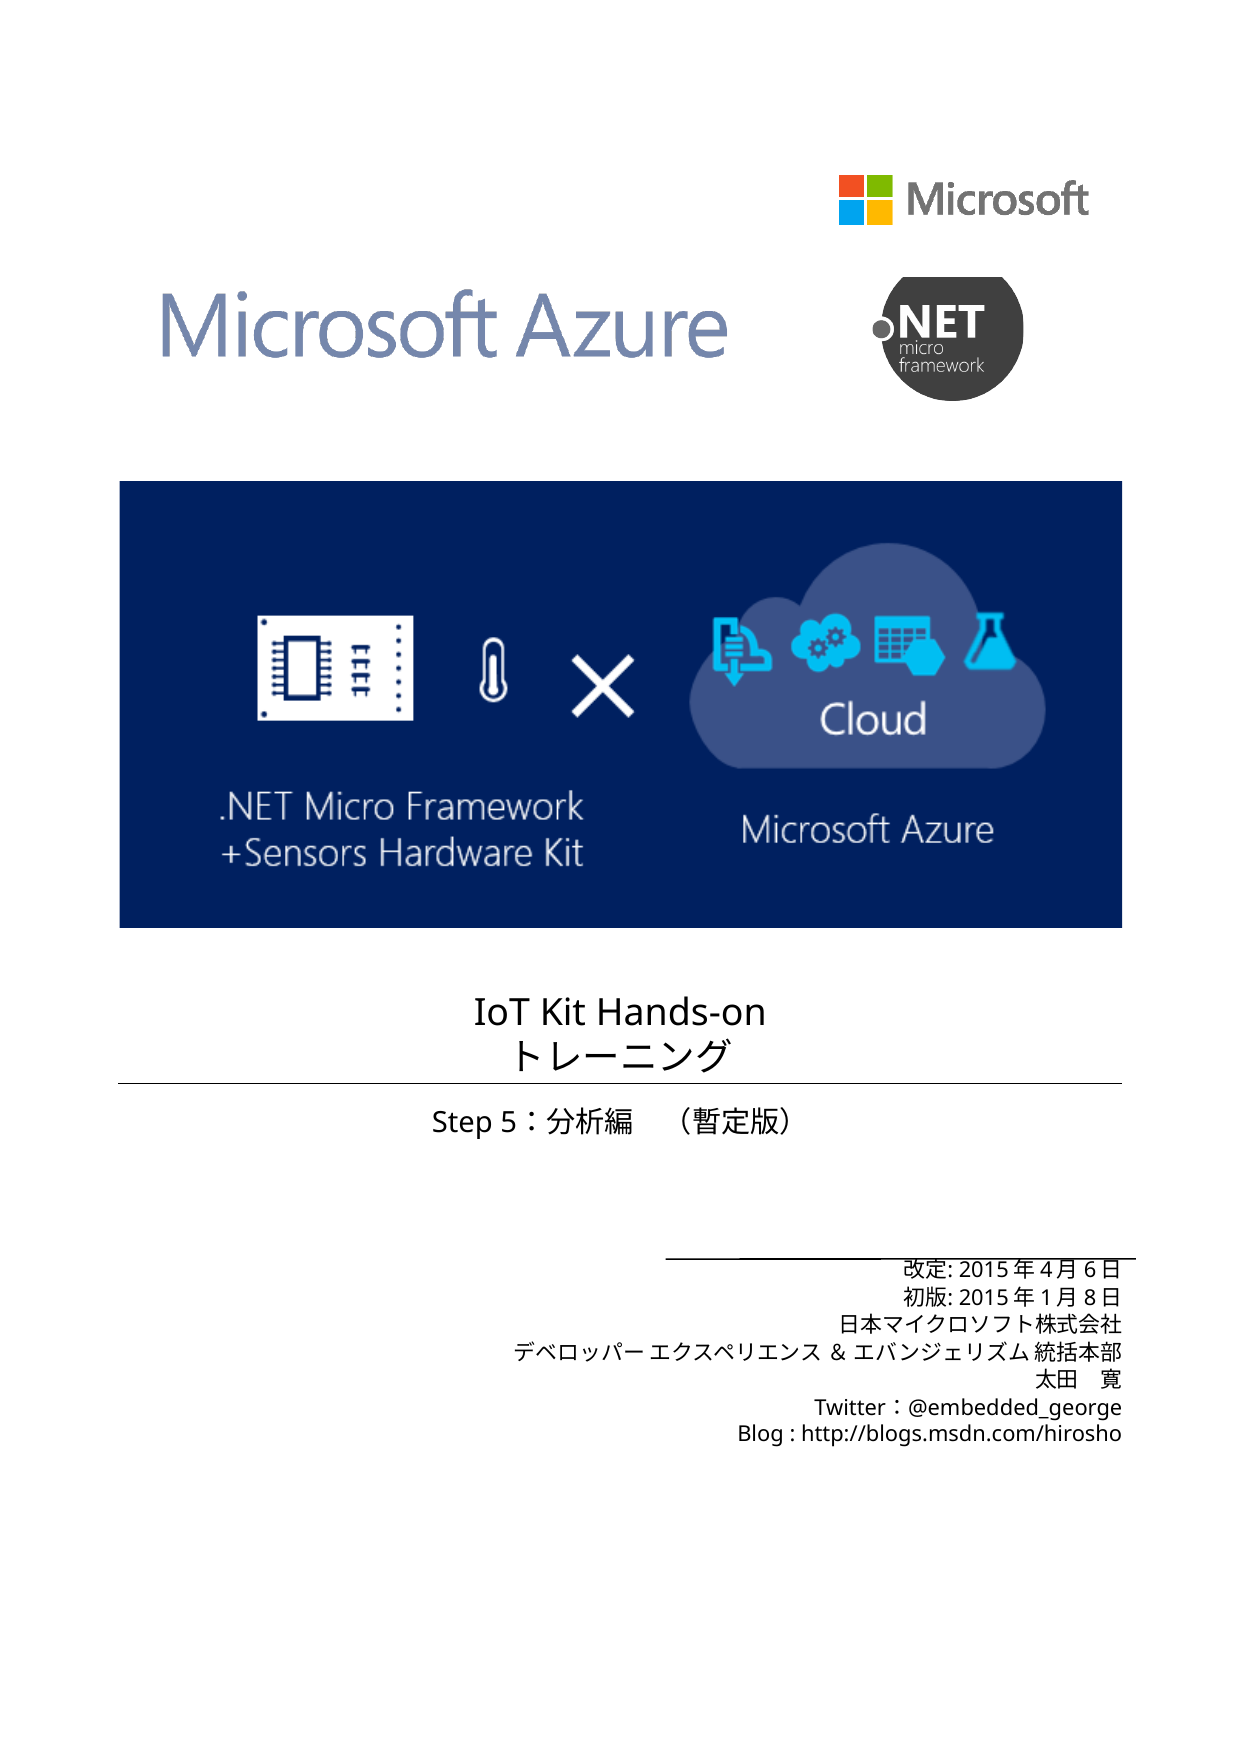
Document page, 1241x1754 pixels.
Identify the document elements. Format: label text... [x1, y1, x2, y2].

picture [804, 175, 1123, 257]
text Blog : http://blogs.msdn.com/hirosho [118, 1421, 1122, 1447]
picture [119, 481, 1123, 928]
text IoT Kit Hands-on トレーニング [118, 990, 1122, 1083]
text 初版: 2015年 1月 8日 [118, 1283, 1122, 1311]
picture [872, 277, 1024, 401]
text デベロッパー エクスペリエンス ＆ エバンジェリズム 統括本部 [118, 1338, 1122, 1366]
text Twitter：@embedded_george [118, 1393, 1122, 1421]
text 日本マイクロソフト株式会社 [118, 1311, 1122, 1338]
text Step 5：分析編 （暫定版） [118, 1103, 1122, 1140]
text 太田 寛 [118, 1366, 1122, 1393]
text 改定: 2015年 4月 6日 [118, 1256, 1122, 1283]
